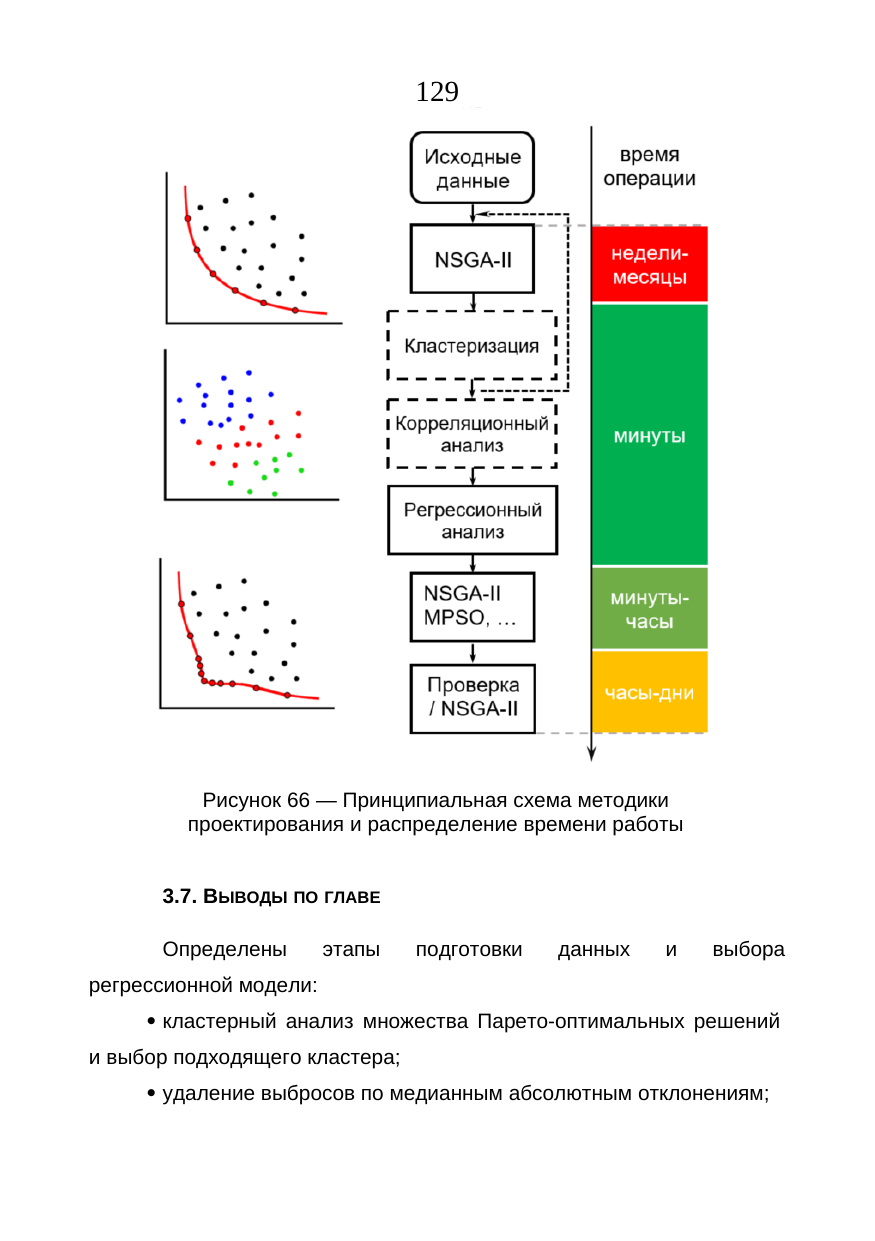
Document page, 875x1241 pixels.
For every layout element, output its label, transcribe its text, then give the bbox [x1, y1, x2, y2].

list кластерный анализ множества Парето-оптимальных решений и выбор подходящего кластера; [89, 1009, 780, 1069]
text Рисунок 66 — Принципиальная схема методики проектирования и распределение времени работы [133, 787, 738, 835]
list удаление выбросов по медианным абсолютным отклонениям; [89, 1081, 780, 1105]
text Определены этапы подготовки данных и выбора регрессионной модели: [89, 937, 785, 997]
picture [143, 107, 729, 775]
subtitle 3.7. Выводы по главе [162, 884, 662, 908]
